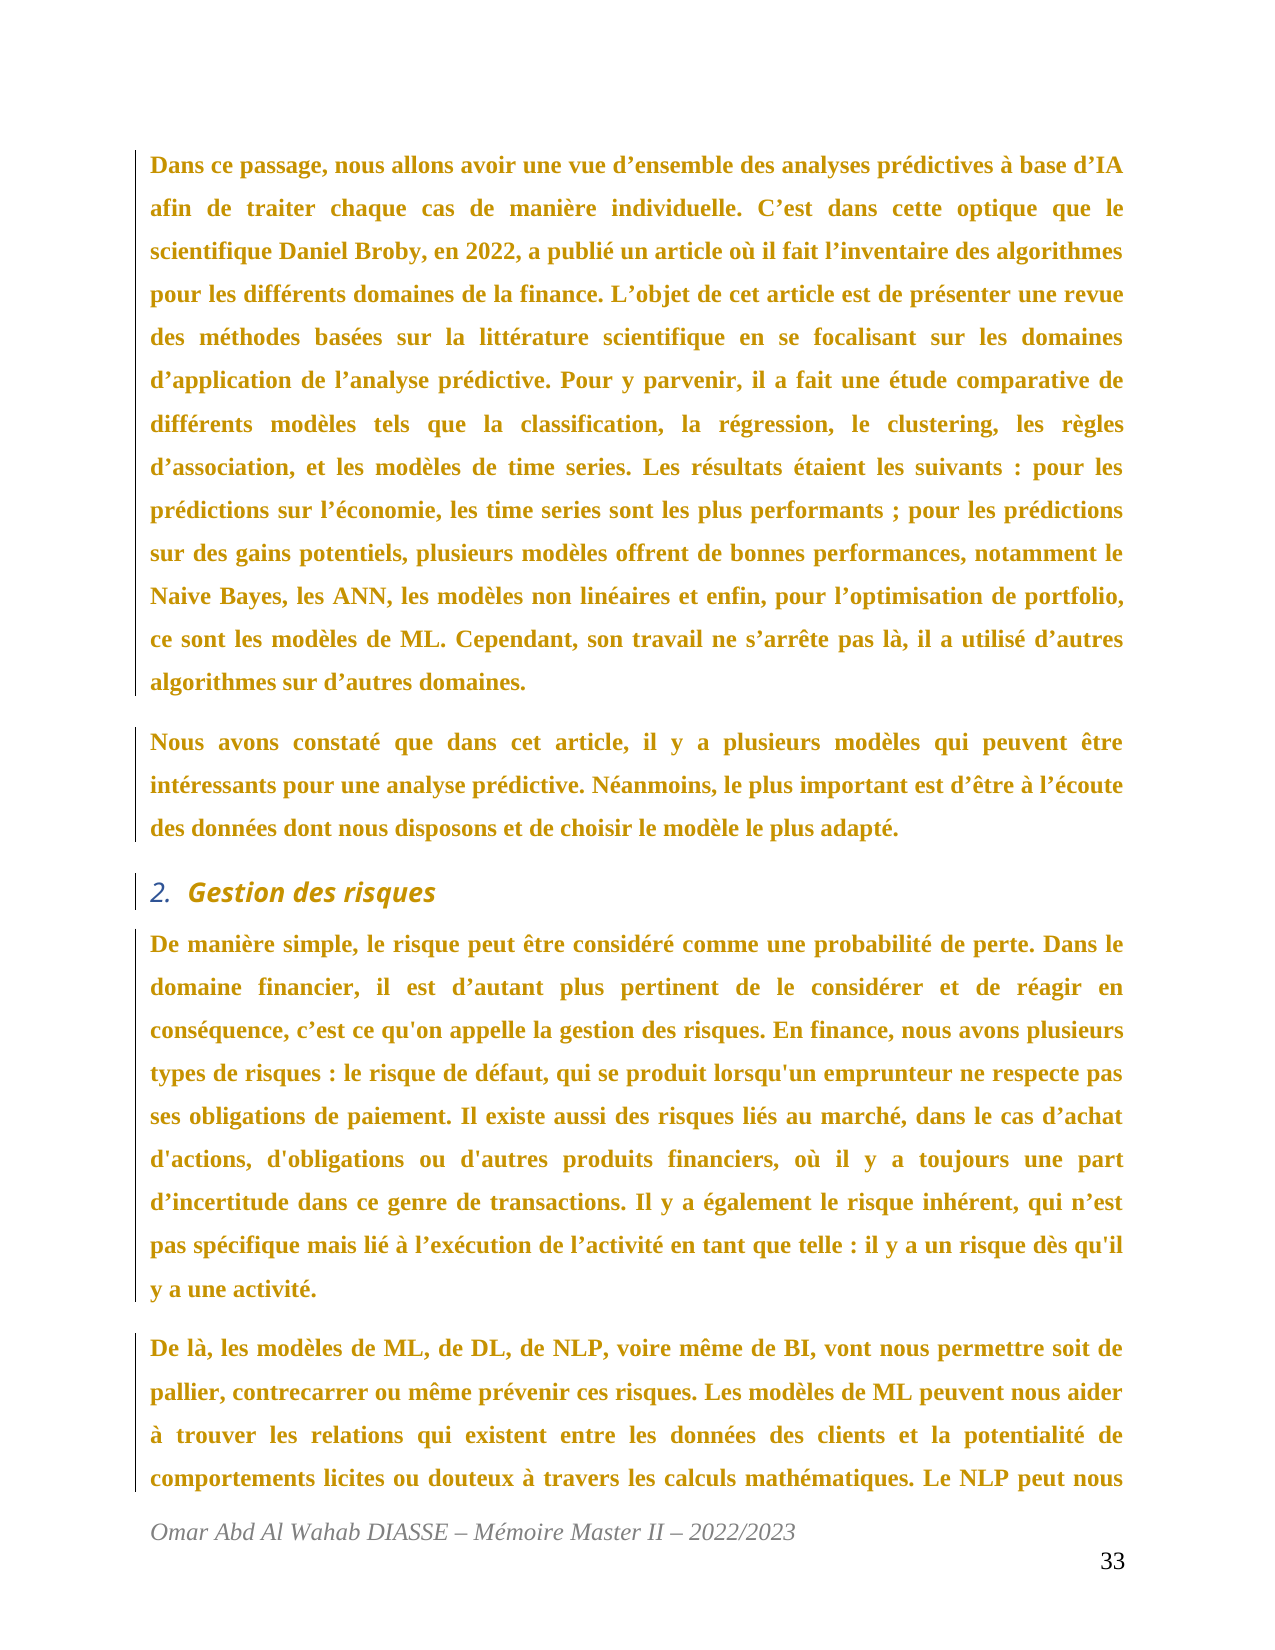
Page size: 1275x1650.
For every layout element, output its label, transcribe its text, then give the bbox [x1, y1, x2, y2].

subtitle Gestion des risques [150, 873, 1125, 910]
text Nous avons constaté que dans cet article, il y a plusieurs modèles qui peuvent être intéressants pour une analyse prédictive. Néanmoins, le plus important est d’être à l’écoute des données dont nous disposons et de choisir le modèle le plus adapté. [150, 727, 1125, 842]
text De manière simple, le risque peut être considéré comme une probabilité de perte. Dans le domaine financier, il est d’autant plus pertinent de le considérer et de réagir en conséquence, c’est ce qu'on appelle la gestion des risques. En finance, nous avons plusieurs types de risques : le risque de défaut, qui se produit lorsqu'un emprunteur ne respecte pas ses obligations de paiement. Il existe aussi des risques liés au marché, dans le cas d’achat d'actions, d'obligations ou d'autres produits financiers, où il y a toujours une part d’incertitude dans ce genre de transactions. Il y a également le risque inhérent, qui n’est pas spécifique mais lié à l’exécution de l’activité en tant que telle : il y a un risque dès qu'il y a une activité. [150, 929, 1125, 1302]
text Dans ce passage, nous allons avoir une vue d’ensemble des analyses prédictives à base d’IA afin de traiter chaque cas de manière individuelle. C’est dans cette optique que le scientifique Daniel Broby, en 2022, a publié un article où il fait l’inventaire des algorithmes pour les différents domaines de la finance. L’objet de cet article est de présenter une revue des méthodes basées sur la littérature scientifique en se focalisant sur les domaines d’application de l’analyse prédictive. Pour y parvenir, il a fait une étude comparative de différents modèles tels que la classification, la régression, le clustering, les règles d’association, et les modèles de time series. Les résultats étaient les suivants : pour les prédictions sur l’économie, les time series sont les plus performants ; pour les prédictions sur des gains potentiels, plusieurs modèles offrent de bonnes performances, notamment le Naive Bayes, les ANN, les modèles non linéaires et enfin, pour l’optimisation de portfolio, ce sont les modèles de ML. Cependant, son travail ne s’arrête pas là, il a utilisé d’autres algorithmes sur d’autres domaines. [150, 150, 1125, 696]
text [150, 1333, 1125, 1492]
